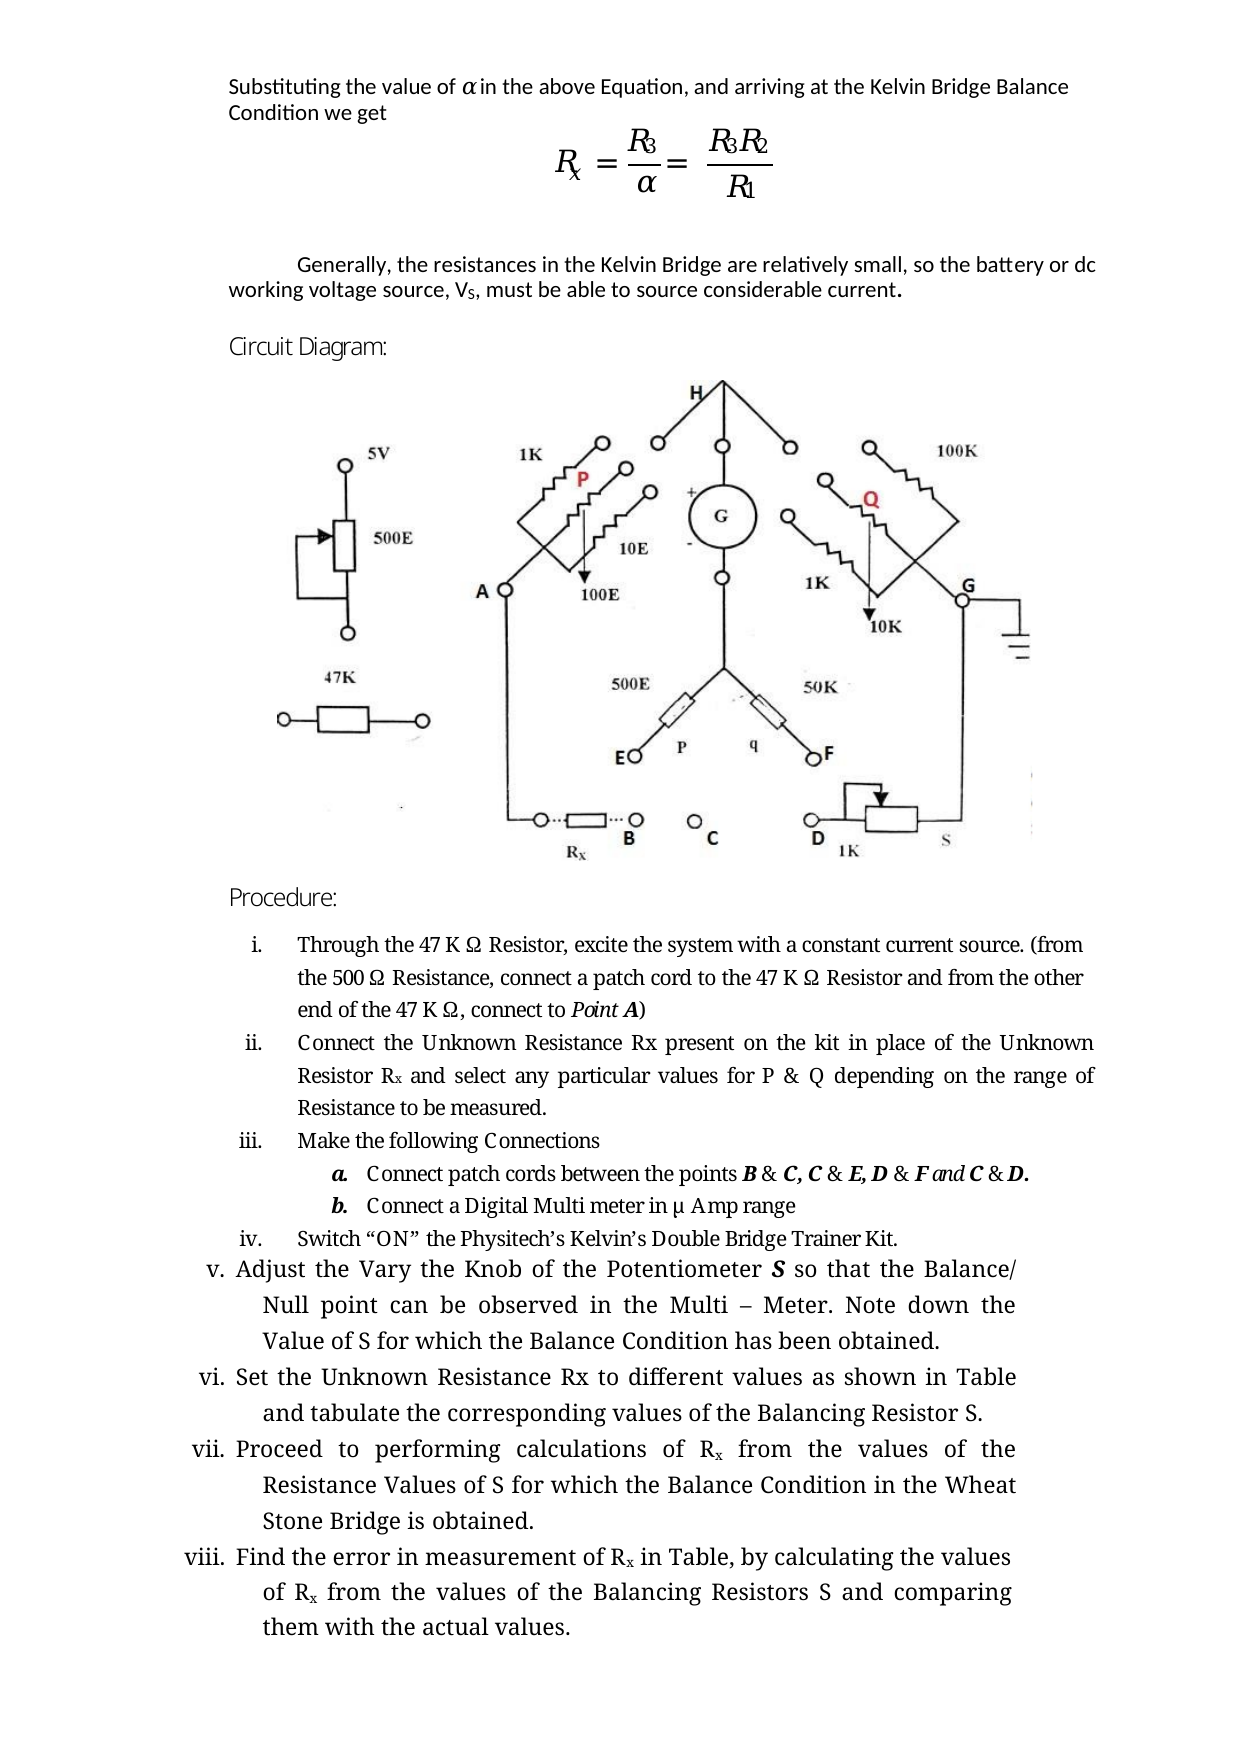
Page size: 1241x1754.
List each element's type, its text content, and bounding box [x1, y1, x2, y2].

list Set the Unknown Resistance Rx to different values as shown in Table and tabulate the corresponding values of the Balancing Resistor S. [225, 1361, 1017, 1428]
list Adjust the Vary the Knob of the Potentiometer S so that the Balance/ Null point can be observed in the Multi – Meter. Note down the Value of S for which the Balance Condition has been obtained. [225, 1253, 1016, 1356]
list Find the error in measurement of Rx in Table, by calculating the values of Rx from the values of the Balancing Resistors S and comparing them with the actual values. [225, 1541, 1012, 1643]
list Proceed to performing calculations of Rx from the values of the Resistance Values of S for which the Balance Condition in the Wheat Stone Bridge is obtained. [225, 1433, 1016, 1536]
